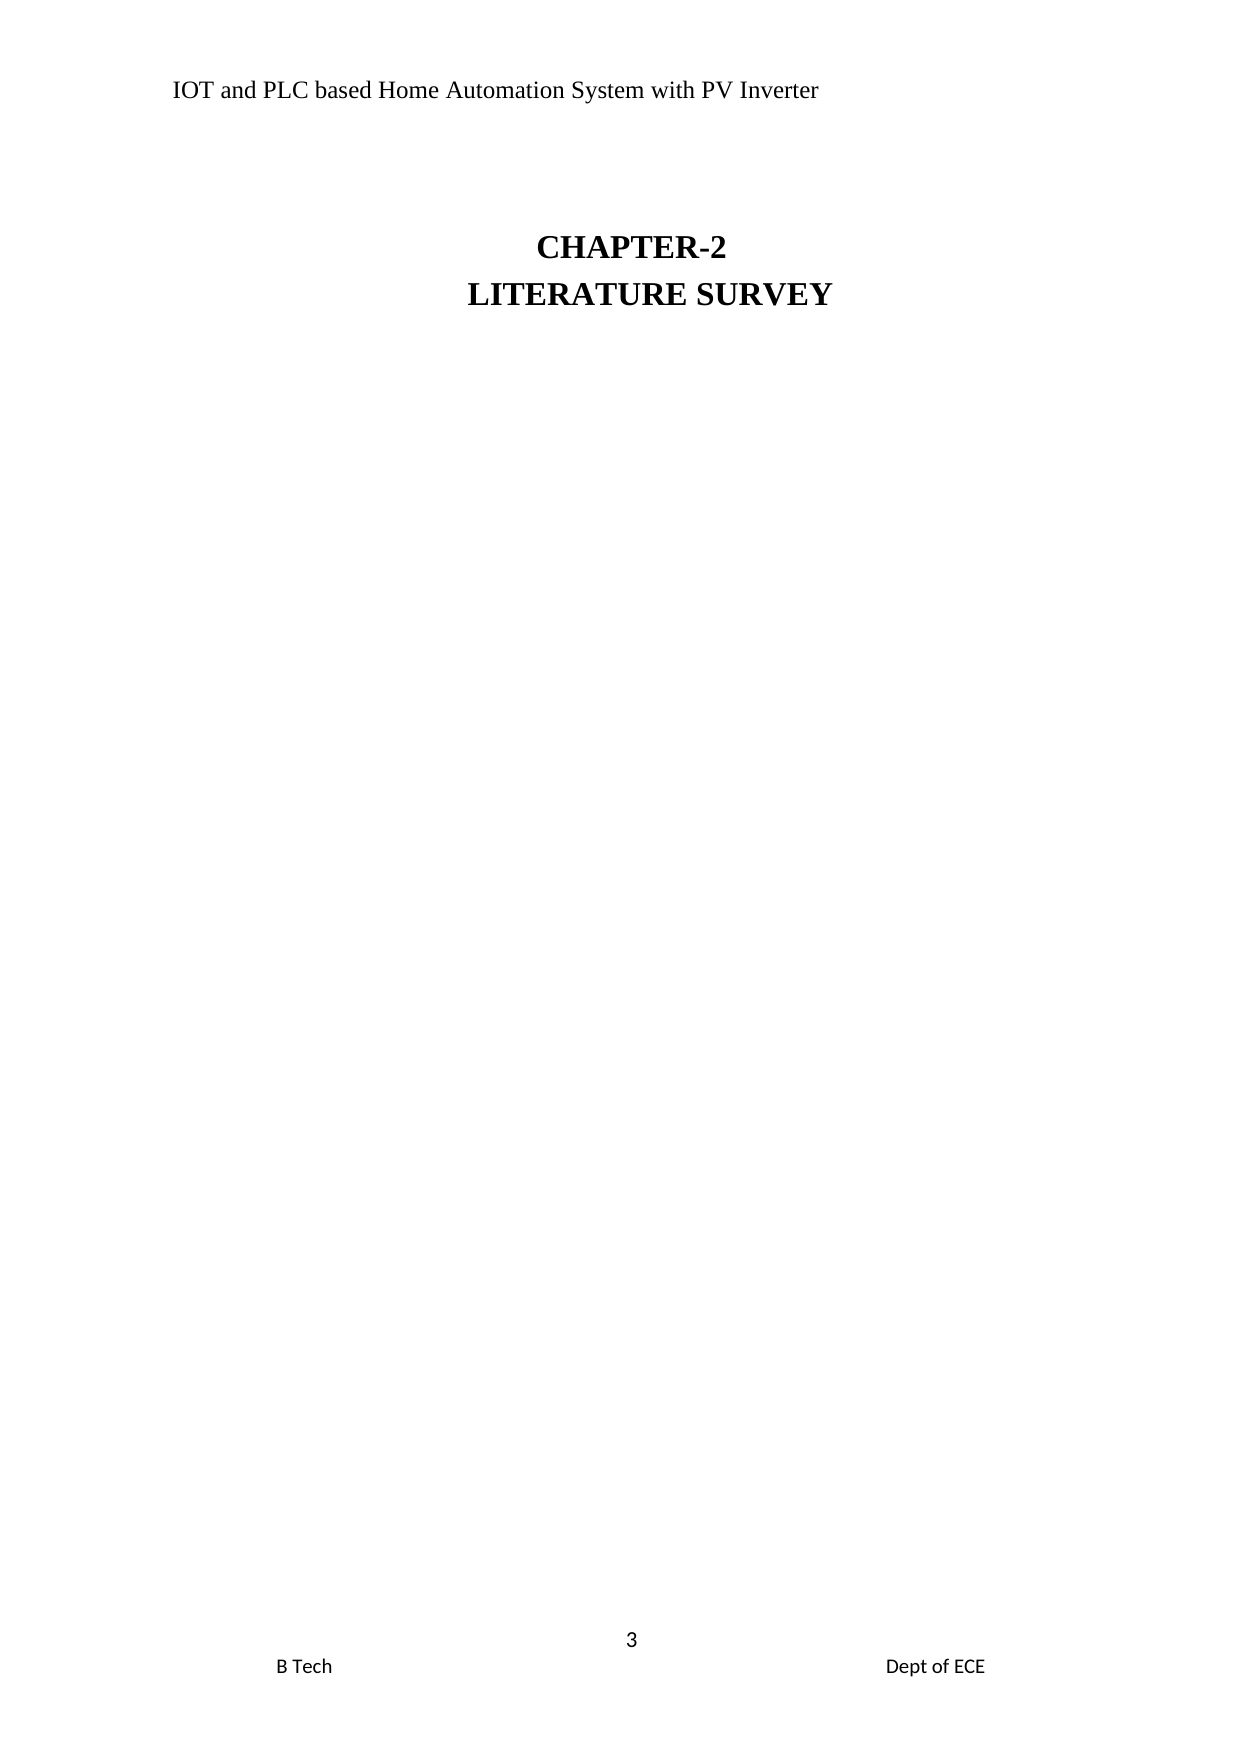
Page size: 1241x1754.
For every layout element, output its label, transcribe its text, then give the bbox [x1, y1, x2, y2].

subtitle LITERATURE SURVEY [210, 274, 1090, 312]
